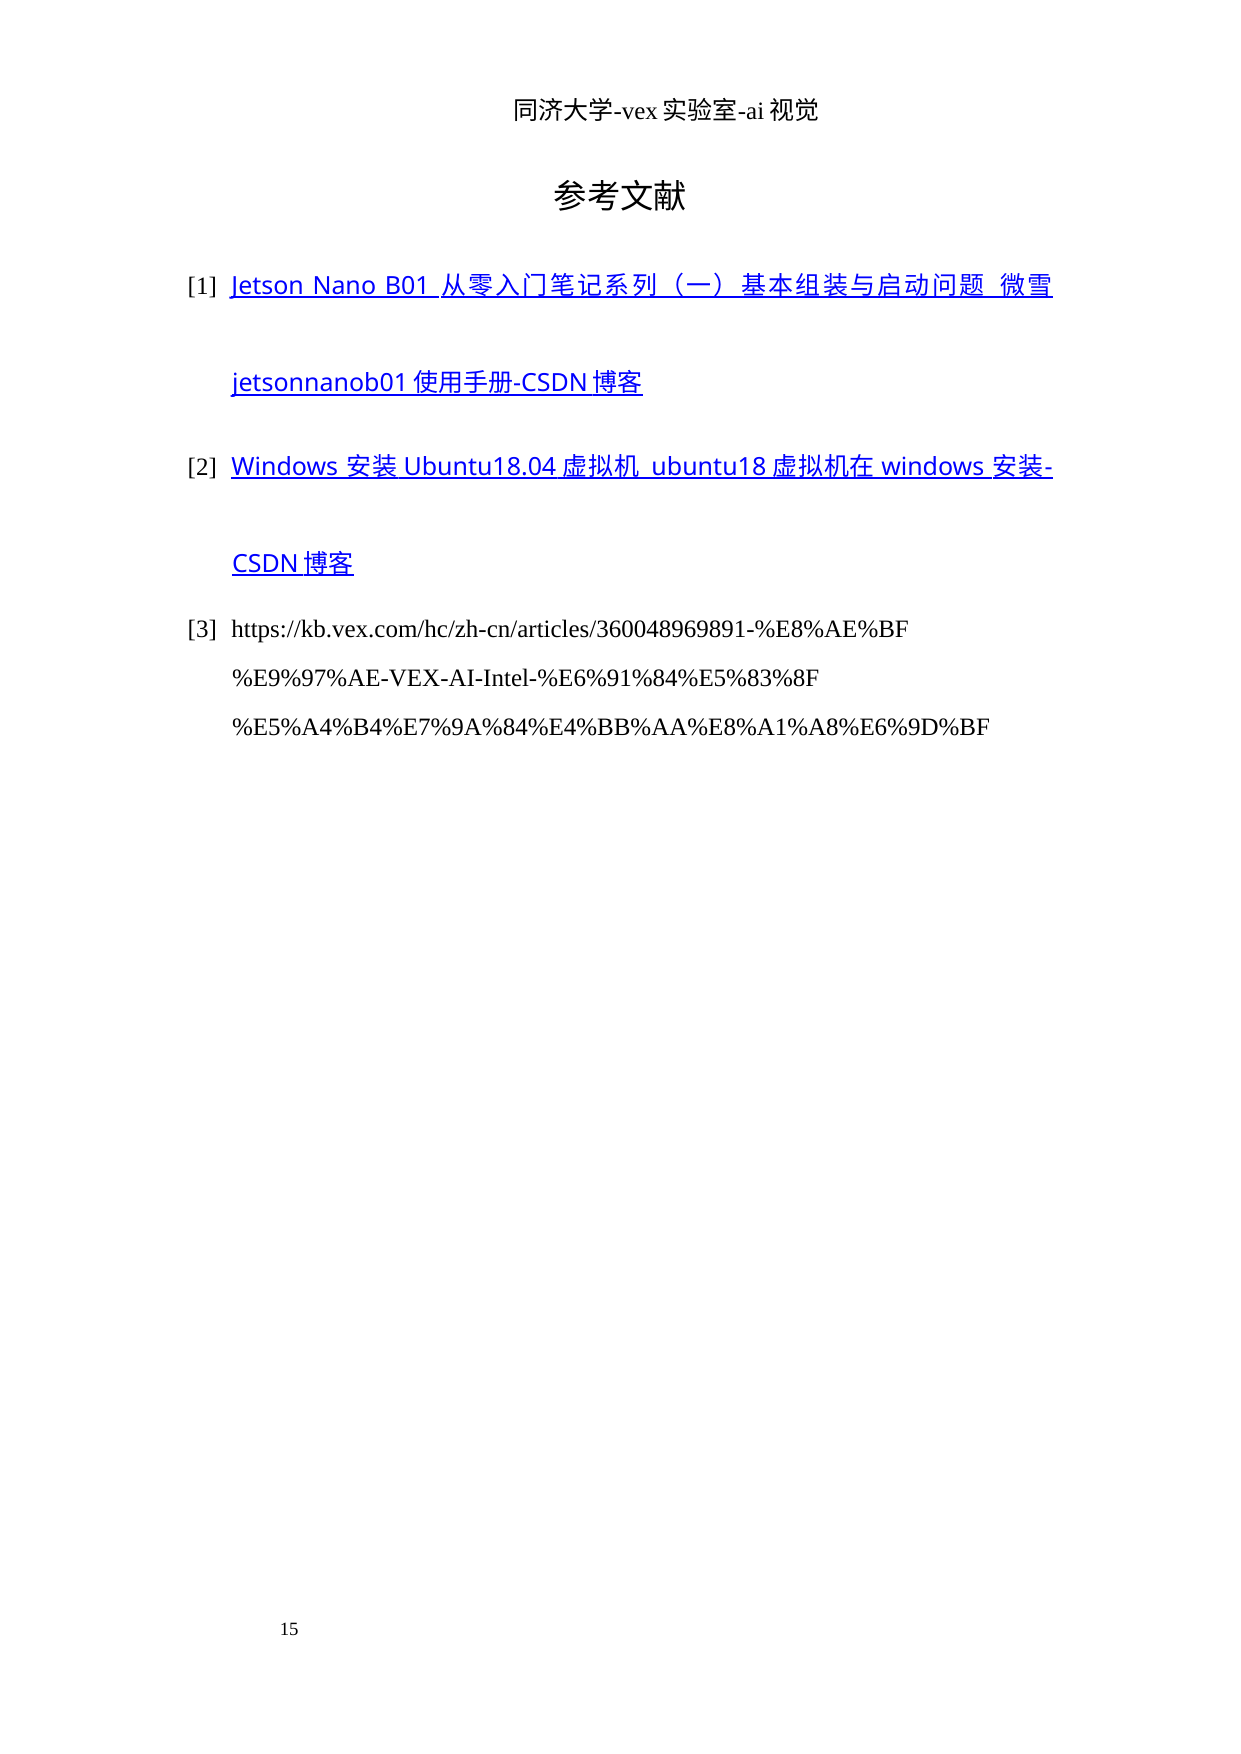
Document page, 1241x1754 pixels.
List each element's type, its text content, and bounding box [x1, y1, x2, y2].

list Windows 安装Ubuntu18.04虚拟机_ubuntu18虚拟机在windows 安装-CSDN博客 [187, 432, 1053, 594]
subtitle 参考文献 [187, 162, 1053, 227]
list Jetson Nano B01 从零入门笔记系列（一）基本组装与启动问题_微雪jetsonnanob01使用手册-CSDN博客 [187, 251, 1053, 413]
list https://kb.vex.com/hc/zh-cn/articles/360048969891-%E8%AE%BF%E9%97%AE-VEX-AI-Intel-%E6%91%84%E5%83%8F%E5%A4%B4%E7%9A%84%E4%BB%AA%E8%A1%A8%E6%9D%BF [187, 612, 1053, 742]
